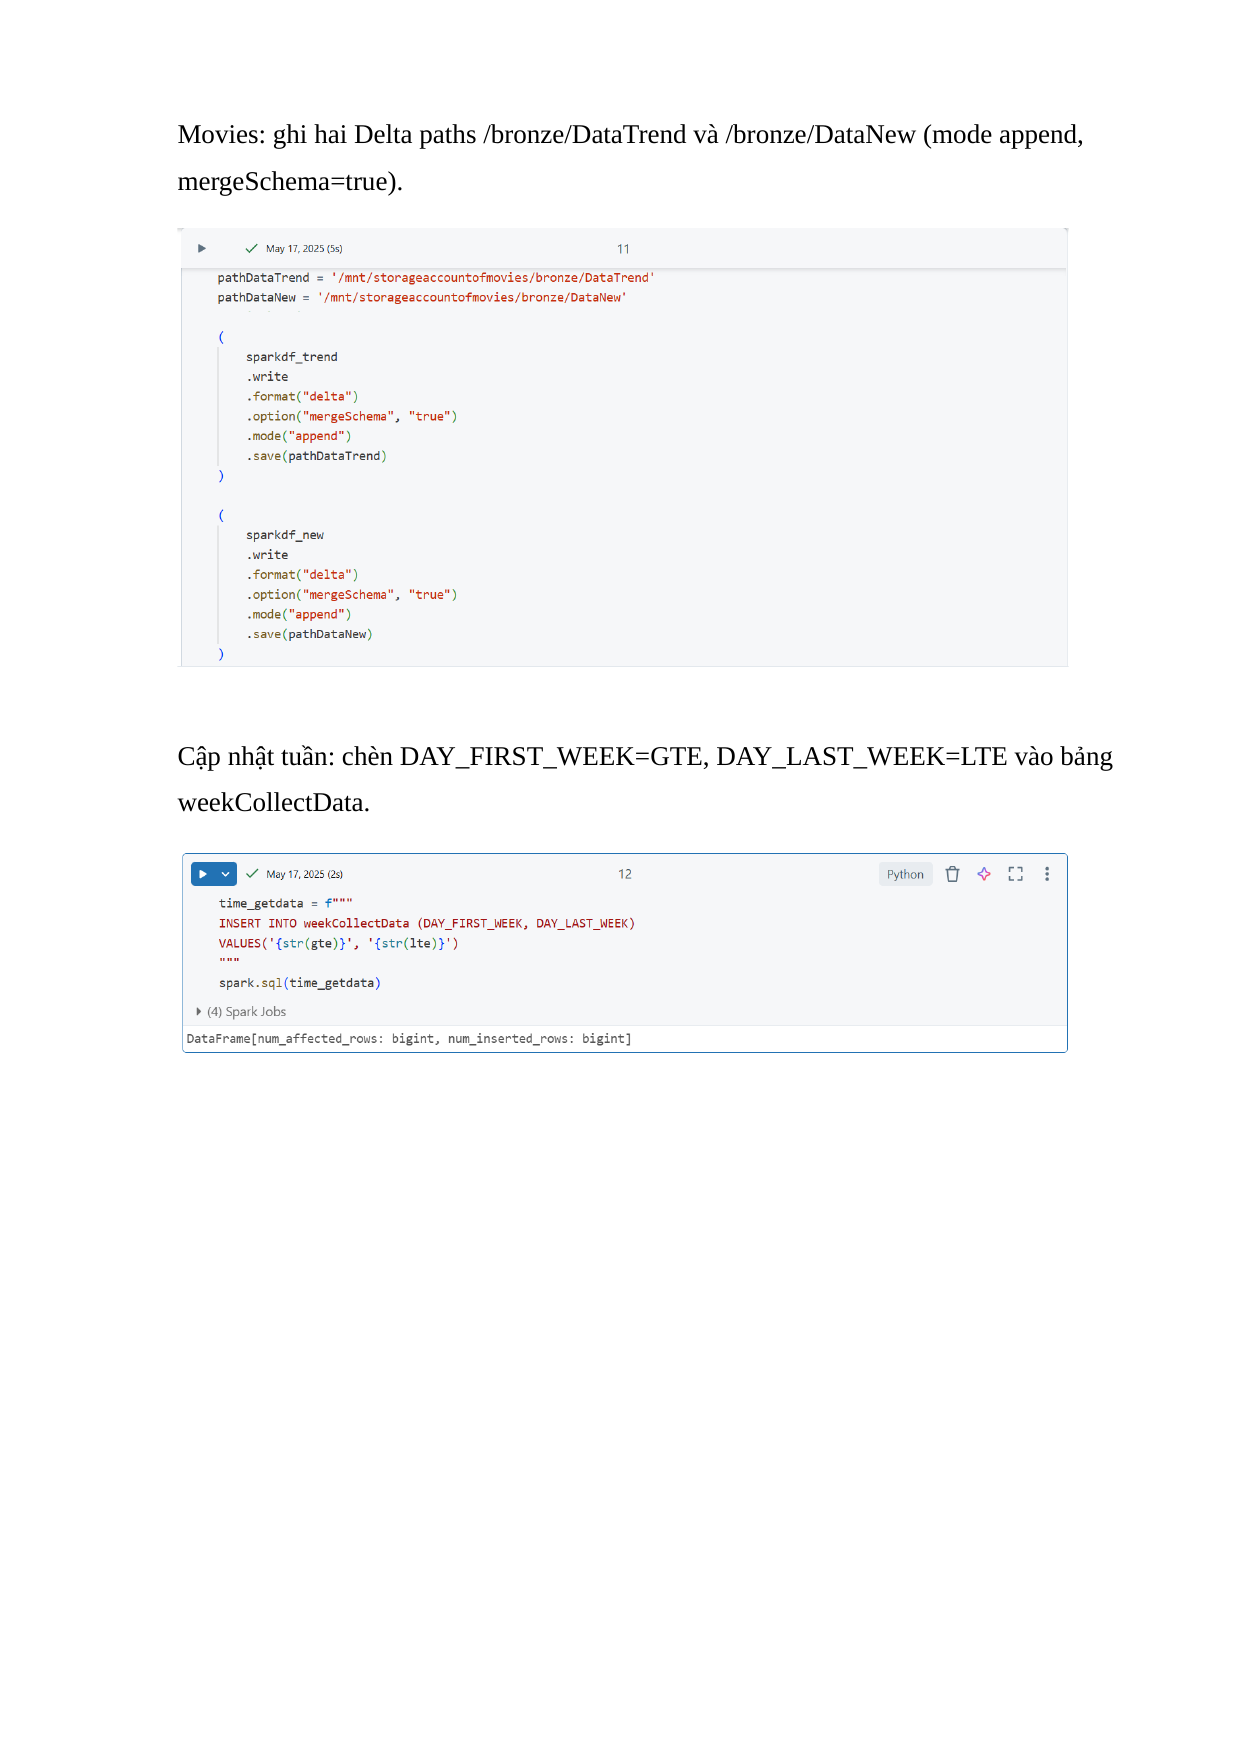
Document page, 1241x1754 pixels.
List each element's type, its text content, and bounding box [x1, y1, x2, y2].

picture [177, 849, 1072, 1055]
text Movies: ghi hai Delta paths /bronze/DataTrend và /bronze/DataNew (mode append, mergeSchema=true). [177, 118, 1122, 196]
text Cập nhật tuần: chèn DAY_FIRST_WEEK=GTE, DAY_LAST_WEEK=LTE vào bảng weekCollectData. [177, 740, 1122, 817]
picture [177, 228, 1069, 667]
